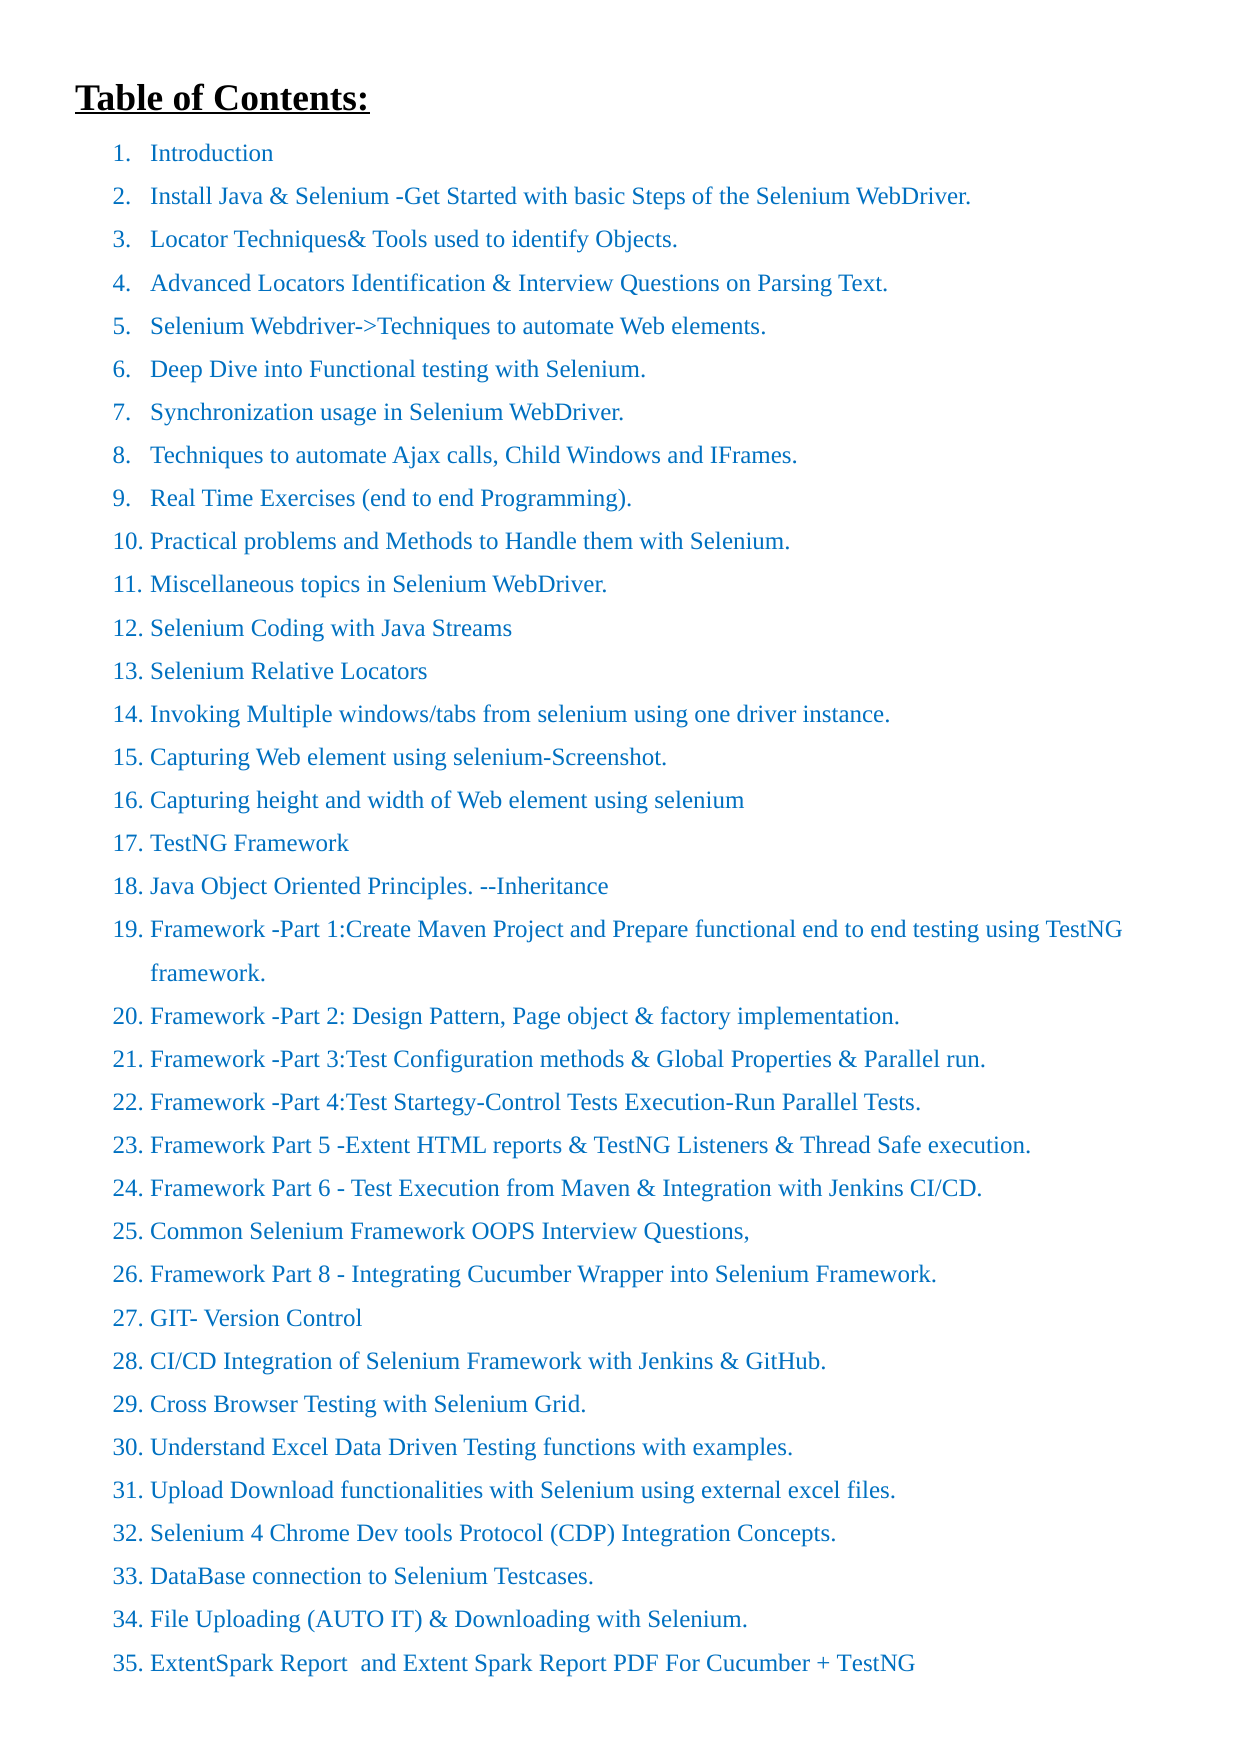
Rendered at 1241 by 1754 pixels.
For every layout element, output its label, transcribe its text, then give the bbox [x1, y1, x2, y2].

list ExtentSpark Report and Extent Spark Report PDF For Cucumber + TestNG [112, 1648, 1165, 1676]
list Upload Download functionalities with Selenium using external excel files. [112, 1475, 1165, 1504]
list Selenium Webdriver->Techniques to automate Web elements. [112, 311, 1165, 339]
list Common Selenium Framework OOPS Interview Questions, [112, 1216, 1165, 1245]
list Selenium 4 Chrome Dev tools Protocol (CDP) Integration Concepts. [112, 1518, 1165, 1547]
list Selenium Relative Locators [112, 656, 1165, 684]
list Invoking Multiple windows/tabs from selenium using one driver instance. [112, 699, 1165, 728]
list GIT- Version Control [112, 1303, 1165, 1331]
list Framework -Part 1:Create Maven Project and Prepare functional end to end testing using TestNG framework. [112, 914, 1165, 986]
list Capturing Web element using selenium-Screenshot. [112, 742, 1165, 771]
list Deep Dive into Functional testing with Selenium. [112, 354, 1165, 383]
list Miscellaneous topics in Selenium WebDriver. [112, 569, 1165, 598]
text Table of Contents: [75, 75, 1165, 118]
list Java Object Oriented Principles. --Inheritance [112, 871, 1165, 900]
list Framework Part 5 -Extent HTML reports & TestNG Listeners & Thread Safe execution. [112, 1130, 1165, 1159]
list Framework Part 6 - Test Execution from Maven & Integration with Jenkins CI/CD. [112, 1173, 1165, 1202]
list File Uploading (AUTO IT) & Downloading with Selenium. [112, 1604, 1165, 1633]
list Advanced Locators Identification & Interview Questions on Parsing Text. [112, 268, 1165, 296]
list Framework -Part 2: Design Pattern, Page object & factory implementation. [112, 1001, 1165, 1029]
list Introduction [112, 138, 1165, 167]
list Selenium Coding with Java Streams [112, 613, 1165, 641]
list DataBase connection to Selenium Testcases. [112, 1561, 1165, 1590]
list Understand Excel Data Driven Testing functions with examples. [112, 1432, 1165, 1461]
list CI/CD Integration of Selenium Framework with Jenkins & GitHub. [112, 1346, 1165, 1374]
list Framework Part 8 - Integrating Cucumber Wrapper into Selenium Framework. [112, 1259, 1165, 1288]
list Practical problems and Methods to Handle them with Selenium. [112, 526, 1165, 555]
list Techniques to automate Ajax calls, Child Windows and IFrames. [112, 440, 1165, 469]
list TestNG Framework [112, 828, 1165, 857]
list Framework -Part 4:Test Startegy-Control Tests Execution-Run Parallel Tests. [112, 1087, 1165, 1116]
list Cross Browser Testing with Selenium Grid. [112, 1389, 1165, 1418]
list Synchronization usage in Selenium WebDriver. [112, 397, 1165, 426]
list Capturing height and width of Web element using selenium [112, 785, 1165, 814]
list Real Time Exercises (end to end Programming). [112, 483, 1165, 512]
list Locator Techniques& Tools used to identify Objects. [112, 224, 1165, 253]
list Install Java & Selenium -Get Started with basic Steps of the Selenium WebDriver. [112, 181, 1165, 210]
list Framework -Part 3:Test Configuration methods & Global Properties & Parallel run. [112, 1044, 1165, 1073]
